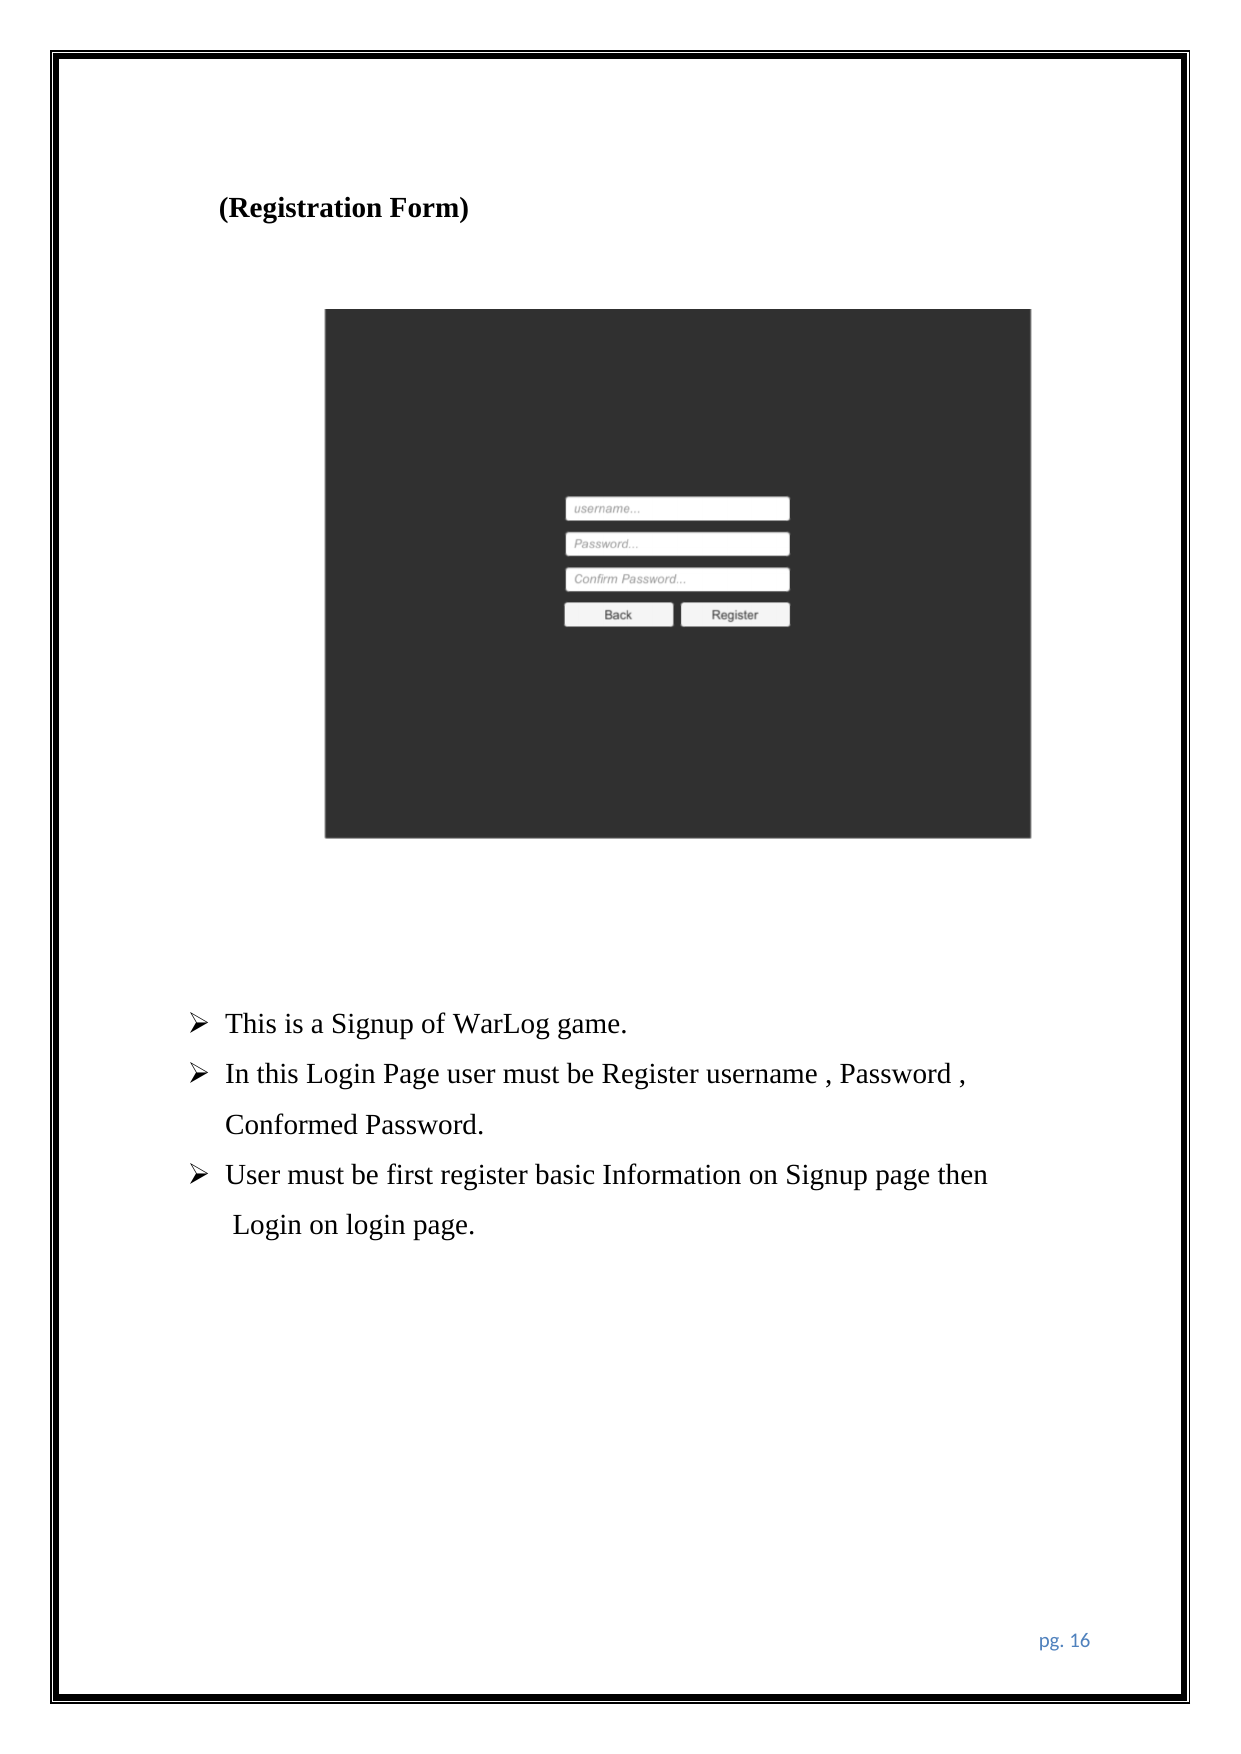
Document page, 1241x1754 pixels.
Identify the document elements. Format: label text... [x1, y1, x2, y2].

list Conformed Password. [225, 1107, 1090, 1140]
list In this Login Page user must be Register username , Password , [187, 1056, 1090, 1090]
list User must be first register basic Information on Signup page then [187, 1157, 1090, 1191]
list Login on login page. [225, 1207, 1090, 1241]
list This is a Signup of WarLog game. [187, 1006, 1090, 1039]
picture [207, 309, 1148, 839]
text (Registration Form) [150, 191, 1090, 224]
